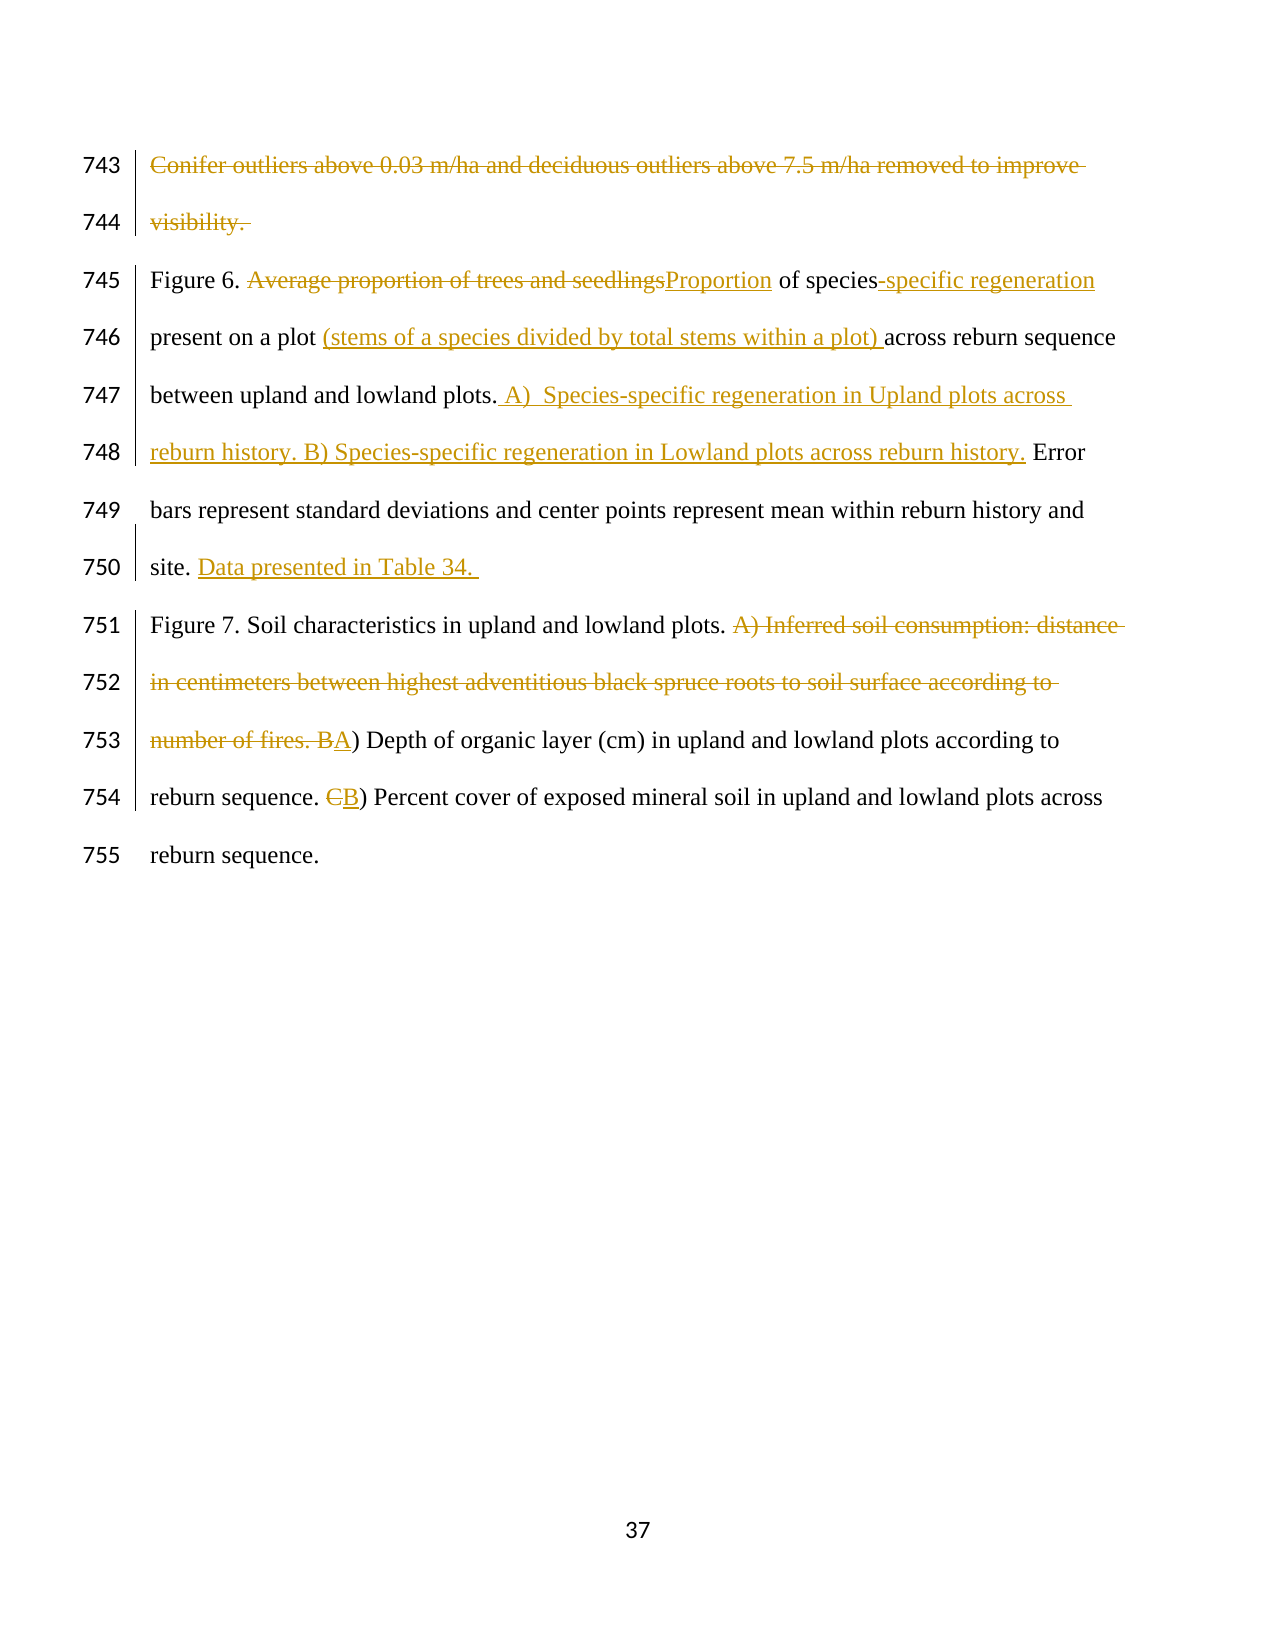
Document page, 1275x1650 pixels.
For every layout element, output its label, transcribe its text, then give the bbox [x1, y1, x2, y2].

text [150, 150, 1125, 236]
text Figure 7. Soil characteristics in upland and lowland plots. ) Depth of organic layer (cm) in upland and lowland plots according to reburn sequence. ) Percent cover of exposed mineral soil in upland and lowland plots across reburn sequence. [150, 610, 1125, 869]
text Figure 6. of species present on a plot across reburn sequence between upland and lowland plots. Error bars represent standard deviations and center points represent mean within reburn history and site. [150, 265, 1125, 581]
